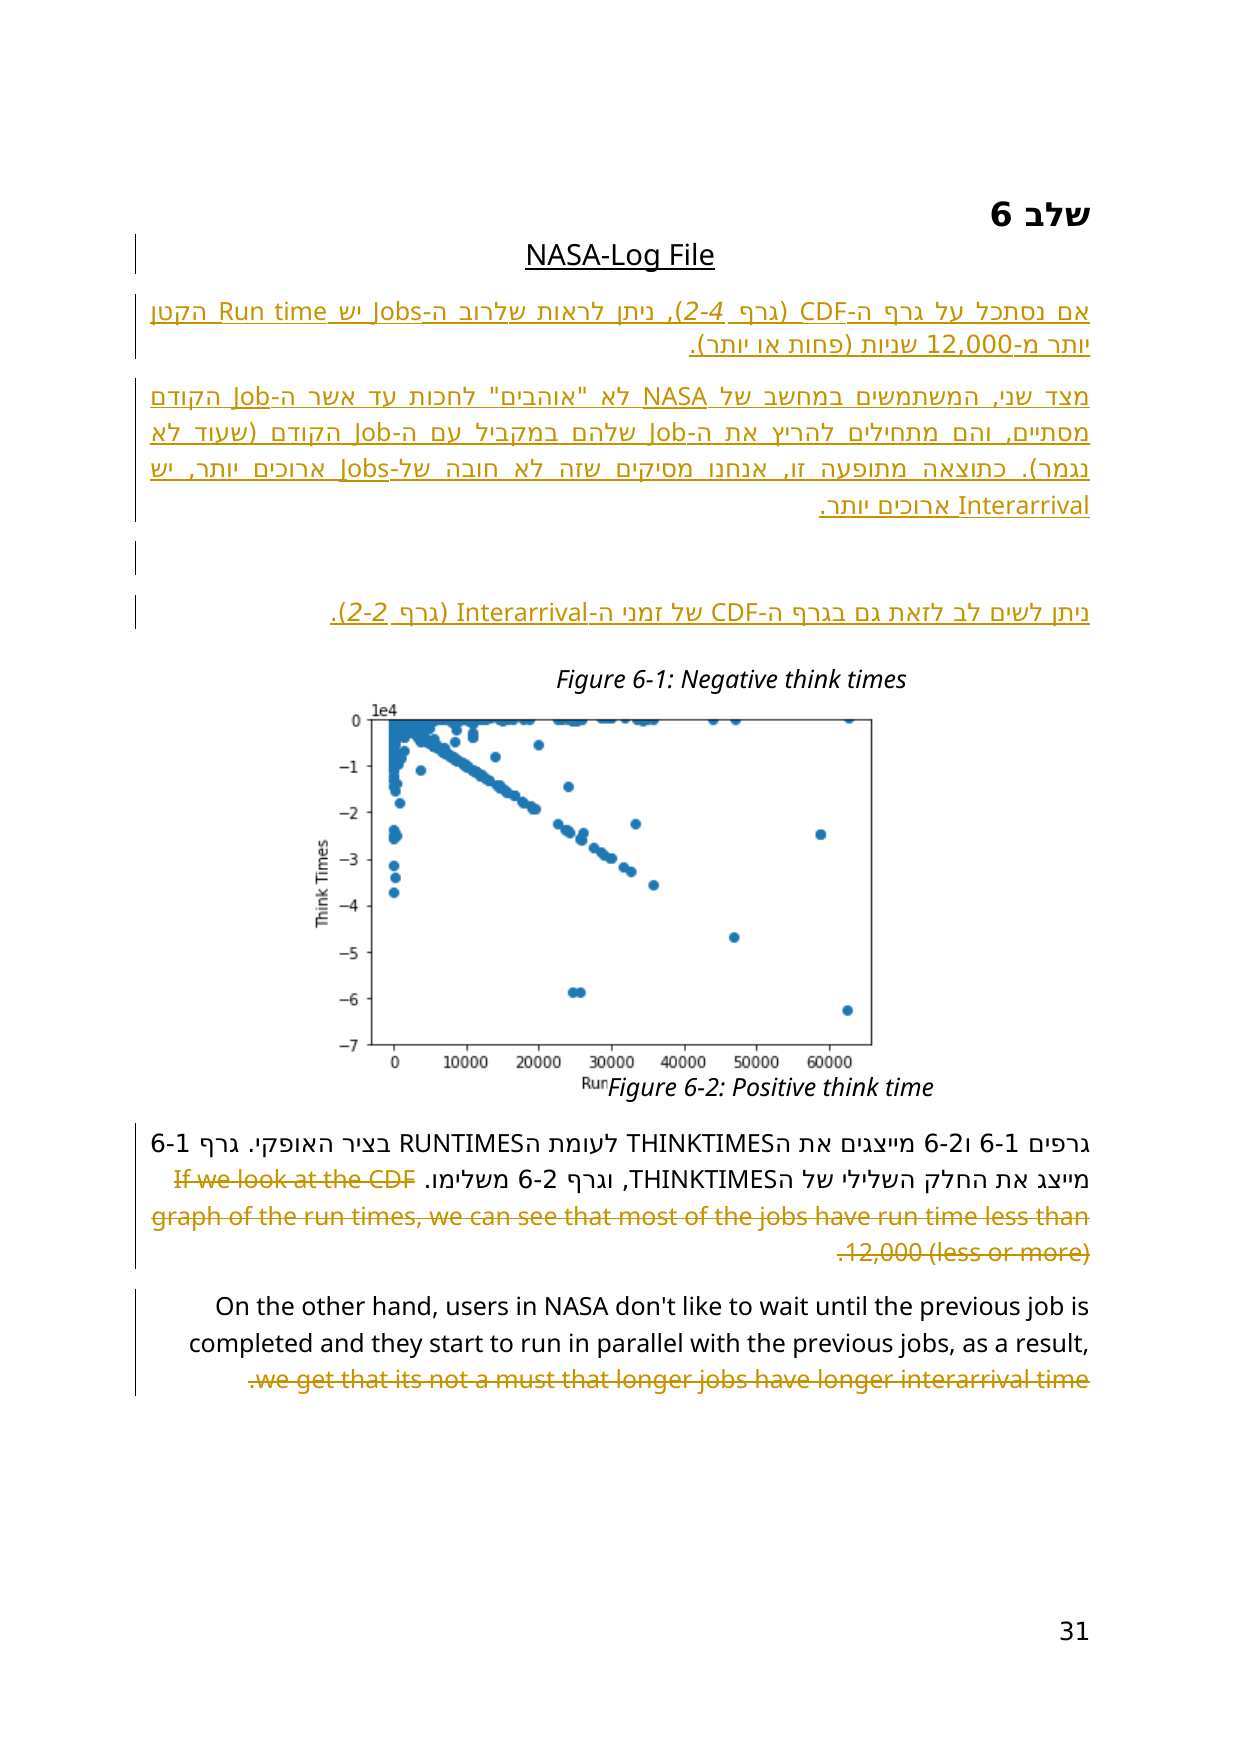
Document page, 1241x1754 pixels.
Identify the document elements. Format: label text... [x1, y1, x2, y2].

picture [307, 694, 879, 1101]
subtitle NASA-Log File [150, 234, 1090, 274]
subtitle שלב 6 [150, 195, 1090, 234]
